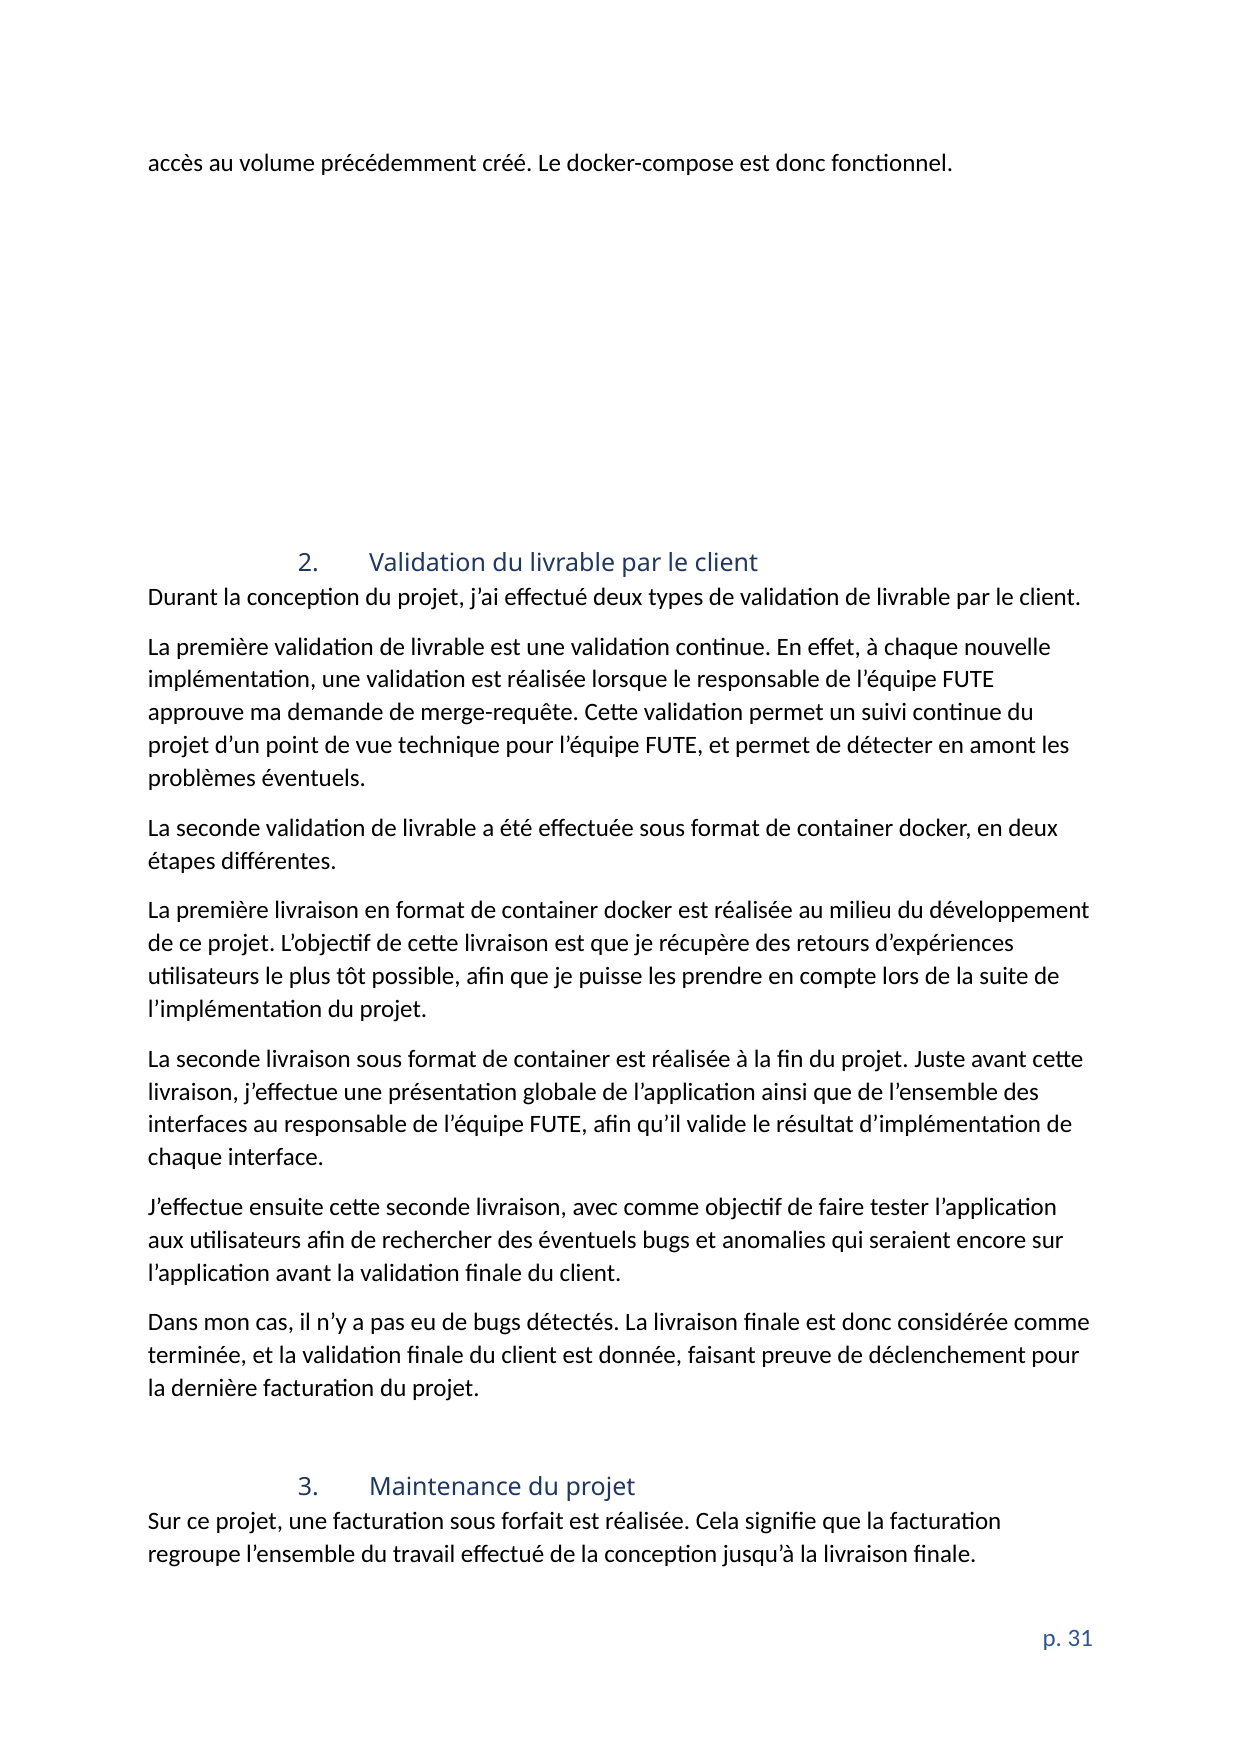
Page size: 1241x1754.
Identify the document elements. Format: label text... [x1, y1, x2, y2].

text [148, 148, 1093, 178]
subtitle Validation du livrable par le client [298, 544, 1093, 578]
text La seconde livraison sous format de container est réalisée à la fin du projet. Juste avant cette livraison, j’effectue une présentation globale de l’application ainsi que de l’ensemble des interfaces au responsable de l’équipe FUTE, afin qu’il valide le résultat d’implémentation de chaque interface. [148, 1043, 1093, 1172]
text Dans mon cas, il n’y a pas eu de bugs détectés. La livraison finale est donc considérée comme terminée, et la validation finale du client est donnée, faisant preuve de déclenchement pour la dernière facturation du projet. [148, 1306, 1093, 1403]
text J’effectue ensuite cette seconde livraison, avec comme objectif de faire tester l’application aux utilisateurs afin de rechercher des éventuels bugs et anomalies qui seraient encore sur l’application avant la validation finale du client. [148, 1191, 1093, 1287]
text La seconde validation de livrable a été effectuée sous format de container docker, en deux étapes différentes. [148, 812, 1093, 875]
text La première validation de livrable est une validation continue. En effet, à chaque nouvelle implémentation, une validation est réalisée lorsque le responsable de l’équipe FUTE approuve ma demande de merge-requête. Cette validation permet un suivi continue du projet d’un point de vue technique pour l’équipe FUTE, et permet de détecter en amont les problèmes éventuels. [148, 631, 1093, 793]
text La première livraison en format de container docker est réalisée au milieu du développement de ce projet. L’objectif de cette livraison est que je récupère des retours d’expériences utilisateurs le plus tôt possible, afin que je puisse les prendre en compte lors de la suite de l’implémentation du projet. [148, 894, 1093, 1024]
subtitle Maintenance du projet [298, 1469, 1093, 1503]
text Durant la conception du projet, j’ai effectué deux types de validation de livrable par le client. [148, 581, 1093, 612]
text Sur ce projet, une facturation sous forfait est réalisée. Cela signifie que la facturation regroupe l’ensemble du travail effectué de la conception jusqu’à la livraison finale. [148, 1506, 1093, 1569]
